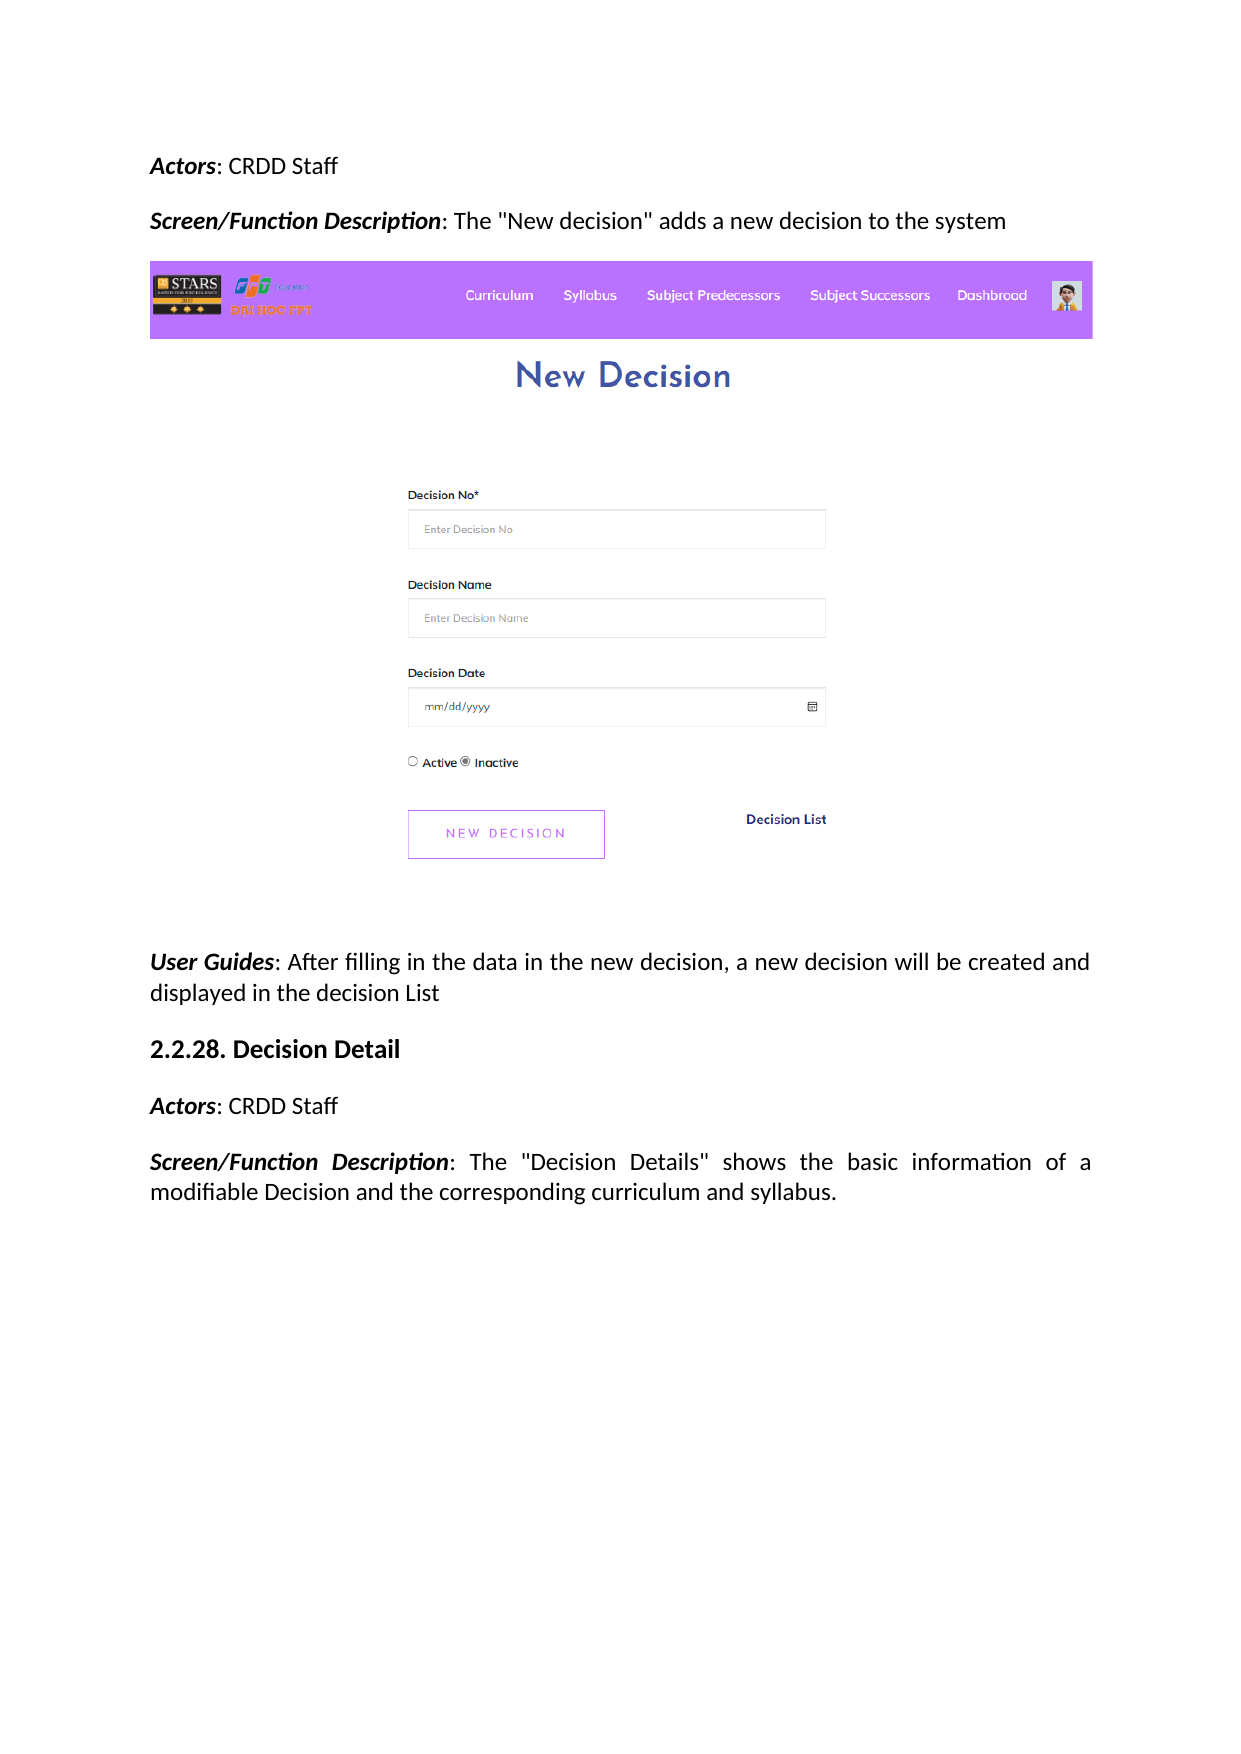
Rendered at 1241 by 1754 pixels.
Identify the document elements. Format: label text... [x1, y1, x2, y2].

text Screen/Function Description: The "Decision Details" shows the basic information of a modifiable Decision and the corresponding curriculum and syllabus. [150, 1146, 1093, 1207]
text Actors: CRDD Staff [150, 1091, 1093, 1121]
text 2.2.28. Decision Detail [150, 1032, 1093, 1066]
text User Guides: After filling in the data in the new decision, a new decision will be created and displayed in the decision List [150, 946, 1093, 1007]
picture [150, 261, 1093, 922]
text Screen/Function Description: The "New decision" adds a new decision to the system [150, 206, 1093, 236]
text Actors: CRDD Staff [150, 150, 1093, 181]
